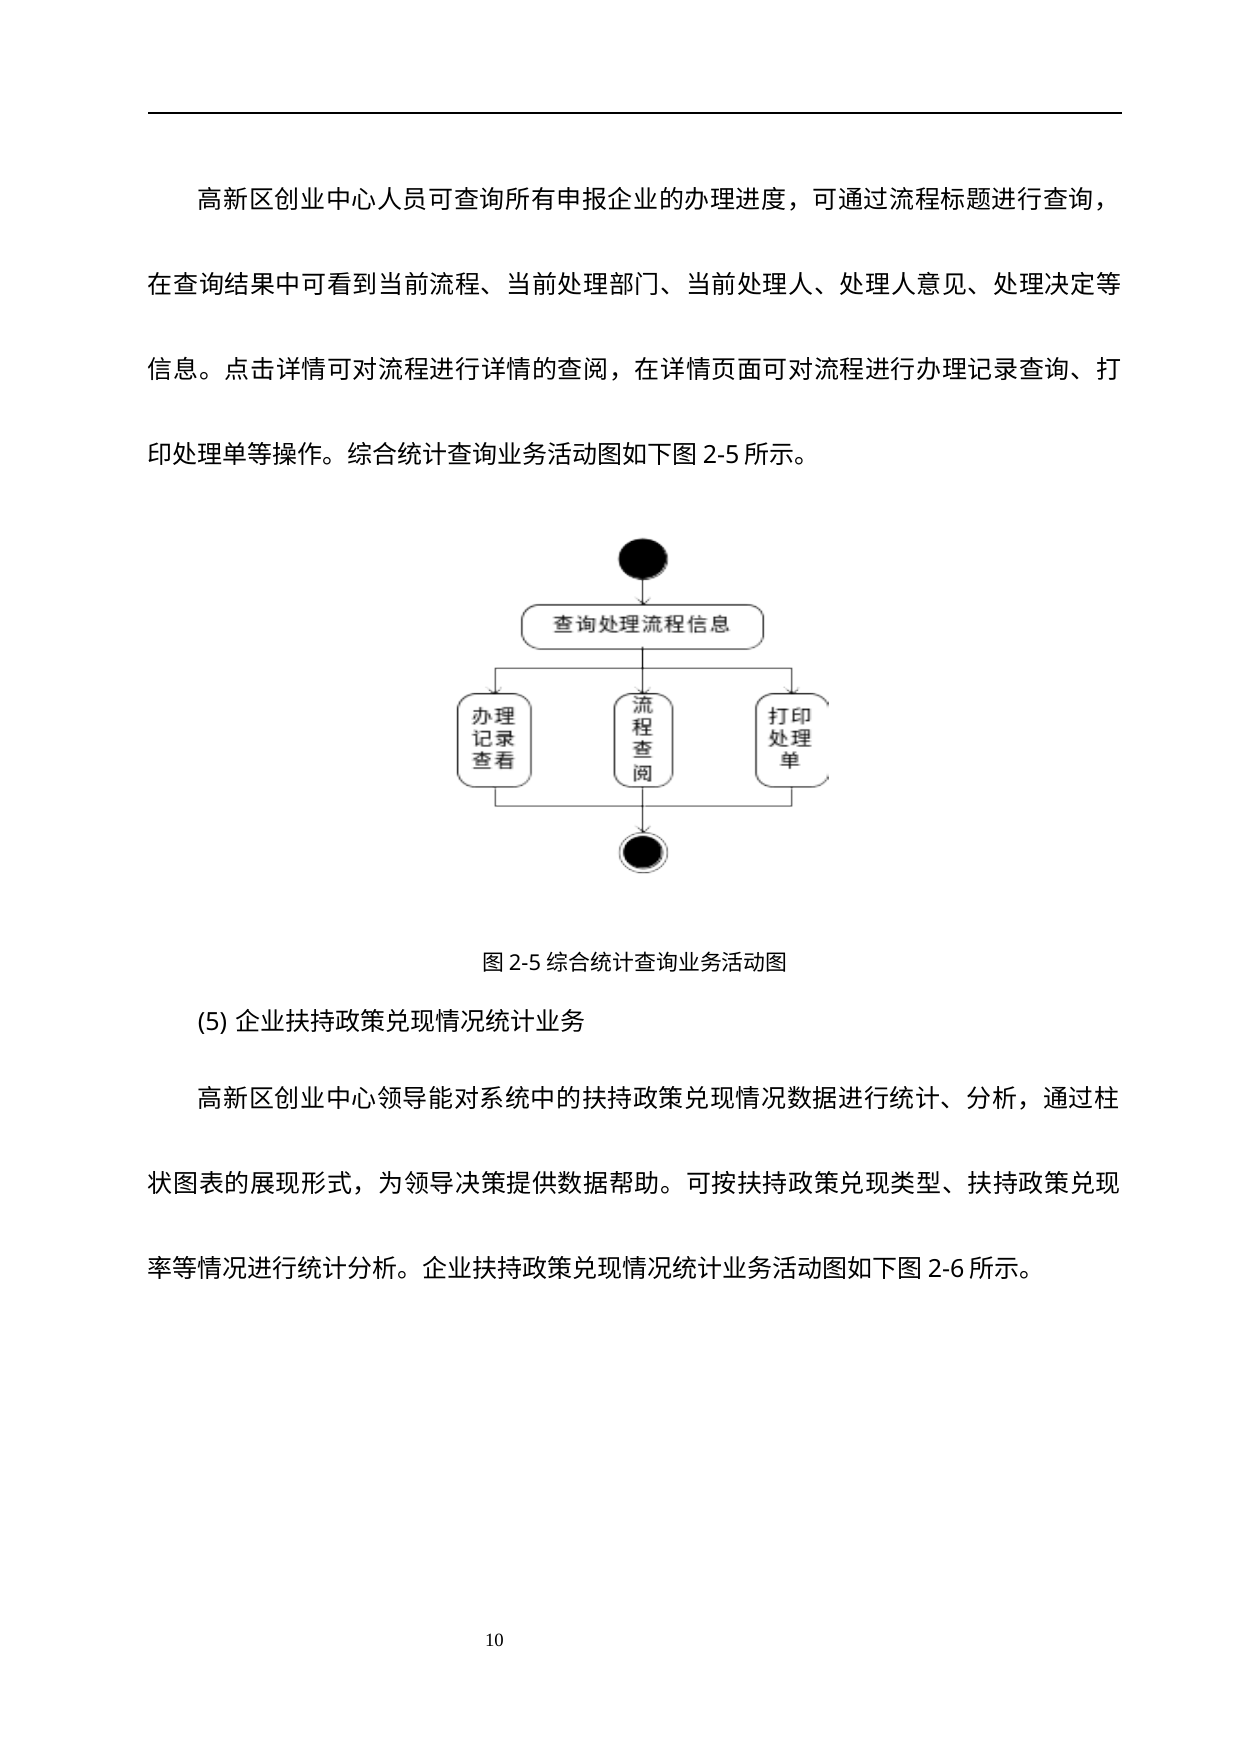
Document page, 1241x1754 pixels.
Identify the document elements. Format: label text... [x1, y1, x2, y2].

text 图2-5 综合统计查询业务活动图 [148, 944, 1122, 978]
text 高新区创业中心人员可查询所有申报企业的办理进度，可通过流程标题进行查询，在查询结果中可看到当前流程、当前处理部门、当前处理人、处理人意见、处理决定等信息。点击详情可对流程进行详情的查阅，在详情页面可对流程进行办理记录查询、打印处理单等操作。综合统计查询业务活动图如下图2-5所示。 [148, 164, 1122, 486]
text 高新区创业中心领导能对系统中的扶持政策兑现情况数据进行统计、分析，通过柱状图表的展现形式，为领导决策提供数据帮助。可按扶持政策兑现类型、扶持政策兑现率等情况进行统计分析。企业扶持政策兑现情况统计业务活动图如下图2-6所示。 [148, 1063, 1122, 1301]
list 企业扶持政策兑现情况统计业务 [198, 986, 1122, 1054]
